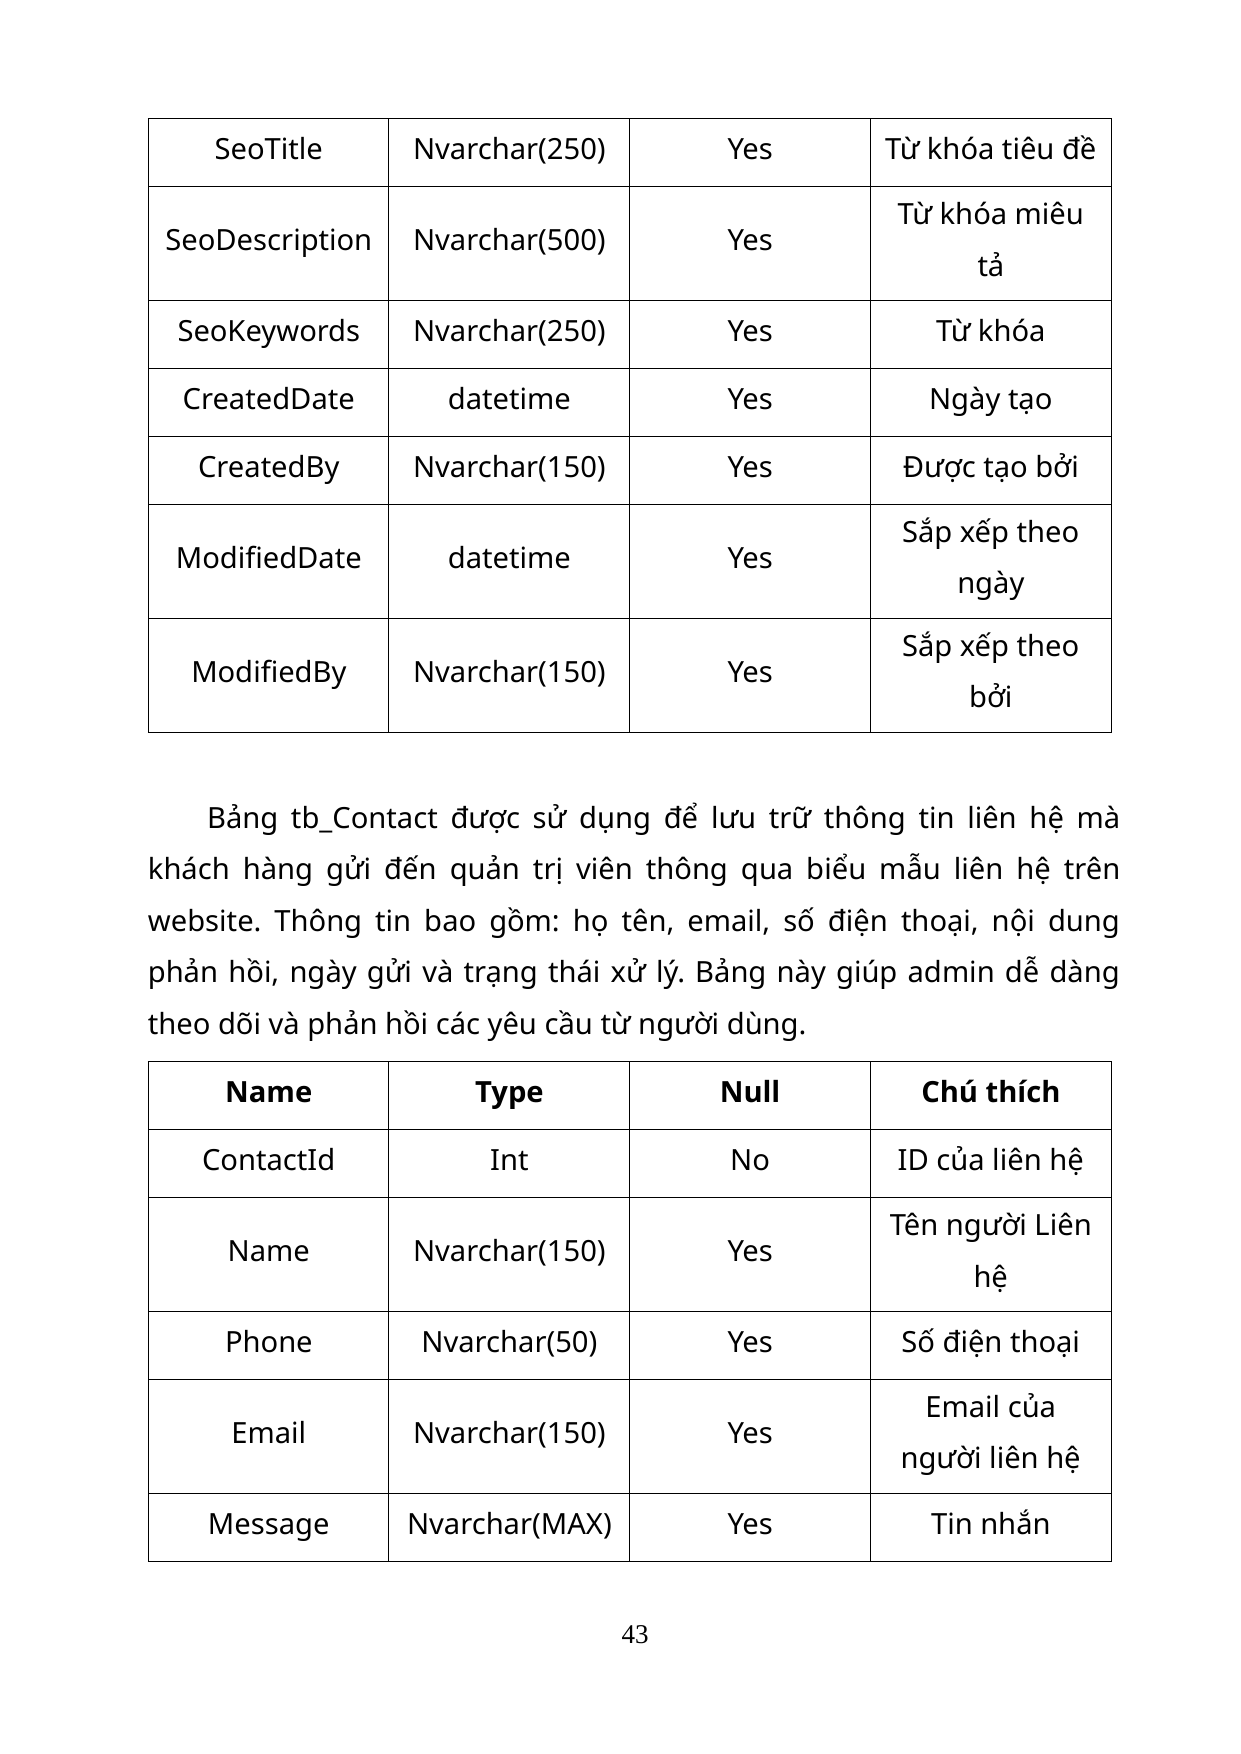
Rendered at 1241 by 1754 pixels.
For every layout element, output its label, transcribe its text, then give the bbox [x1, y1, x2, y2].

table_cell Từ khóa tiêu đề [871, 119, 1111, 186]
table_cell Nvarchar(250) [389, 119, 629, 186]
table_cell Số điện thoại [871, 1312, 1111, 1379]
table_cell Yes [630, 119, 870, 186]
table_cell Yes [630, 187, 870, 300]
table_cell CreatedBy [149, 437, 388, 504]
table_header Chú thích [871, 1062, 1111, 1129]
table_cell No [630, 1130, 870, 1197]
table_cell Sắp xếp theo ngày [871, 505, 1111, 618]
table_cell Nvarchar(MAX) [389, 1494, 629, 1561]
table_header Name [149, 1062, 388, 1129]
table_cell Yes [630, 1494, 870, 1561]
table_cell SeoKeywords [149, 301, 388, 368]
table_cell CreatedDate [149, 369, 388, 436]
table_cell Nvarchar(50) [389, 1312, 629, 1379]
table_cell Phone [149, 1312, 388, 1379]
table_cell Tên người Liên hệ [871, 1198, 1111, 1311]
table_cell Yes [630, 619, 870, 732]
table_cell ContactId [149, 1130, 388, 1197]
table_cell ModifiedDate [149, 505, 388, 618]
table_cell Sắp xếp theo bởi [871, 619, 1111, 732]
table_cell Nvarchar(150) [389, 1198, 629, 1311]
table_cell Từ khóa [871, 301, 1111, 368]
table_cell datetime [389, 369, 629, 436]
table_cell Yes [630, 1380, 870, 1493]
table_cell Yes [630, 369, 870, 436]
table_cell Được tạo bởi [871, 437, 1111, 504]
table_cell Nvarchar(150) [389, 437, 629, 504]
table_cell Nvarchar(500) [389, 187, 629, 300]
table_cell Nvarchar(150) [389, 1380, 629, 1493]
table_cell Nvarchar(250) [389, 301, 629, 368]
table_cell Từ khóa miêu tả [871, 187, 1111, 300]
table_cell Ngày tạo [871, 369, 1111, 436]
table_cell ModifiedBy [149, 619, 388, 732]
table_cell SeoTitle [149, 119, 388, 186]
table_cell Tin nhắn [871, 1494, 1111, 1561]
table_cell Name [149, 1198, 388, 1311]
table_cell ID của liên hệ [871, 1130, 1111, 1197]
table_cell Yes [630, 1312, 870, 1379]
table_cell Nvarchar(150) [389, 619, 629, 732]
table_header Null [630, 1062, 870, 1129]
table_cell Yes [630, 437, 870, 504]
table_cell Message [149, 1494, 388, 1561]
table_header Type [389, 1062, 629, 1129]
table_cell Yes [630, 301, 870, 368]
text Bảng tb_Contact được sử dụng để lưu trữ thông tin liên hệ mà khách hàng gửi đến quản trị viên thông qua biểu mẫu liên hệ trên website. Thông tin bao gồm: họ tên, email, số điện thoại, nội dung phản hồi, ngày gửi và trạng thái xử lý. Bảng này giúp admin dễ dàng theo dõi và phản hồi các yêu cầu từ người dùng. [148, 797, 1122, 1043]
table_cell Yes [630, 505, 870, 618]
table_cell datetime [389, 505, 629, 618]
table_cell Yes [630, 1198, 870, 1311]
table_cell Email của người liên hệ [871, 1380, 1111, 1493]
table_cell Int [389, 1130, 629, 1197]
table_cell Email [149, 1380, 388, 1493]
table_cell SeoDescription [149, 187, 388, 300]
